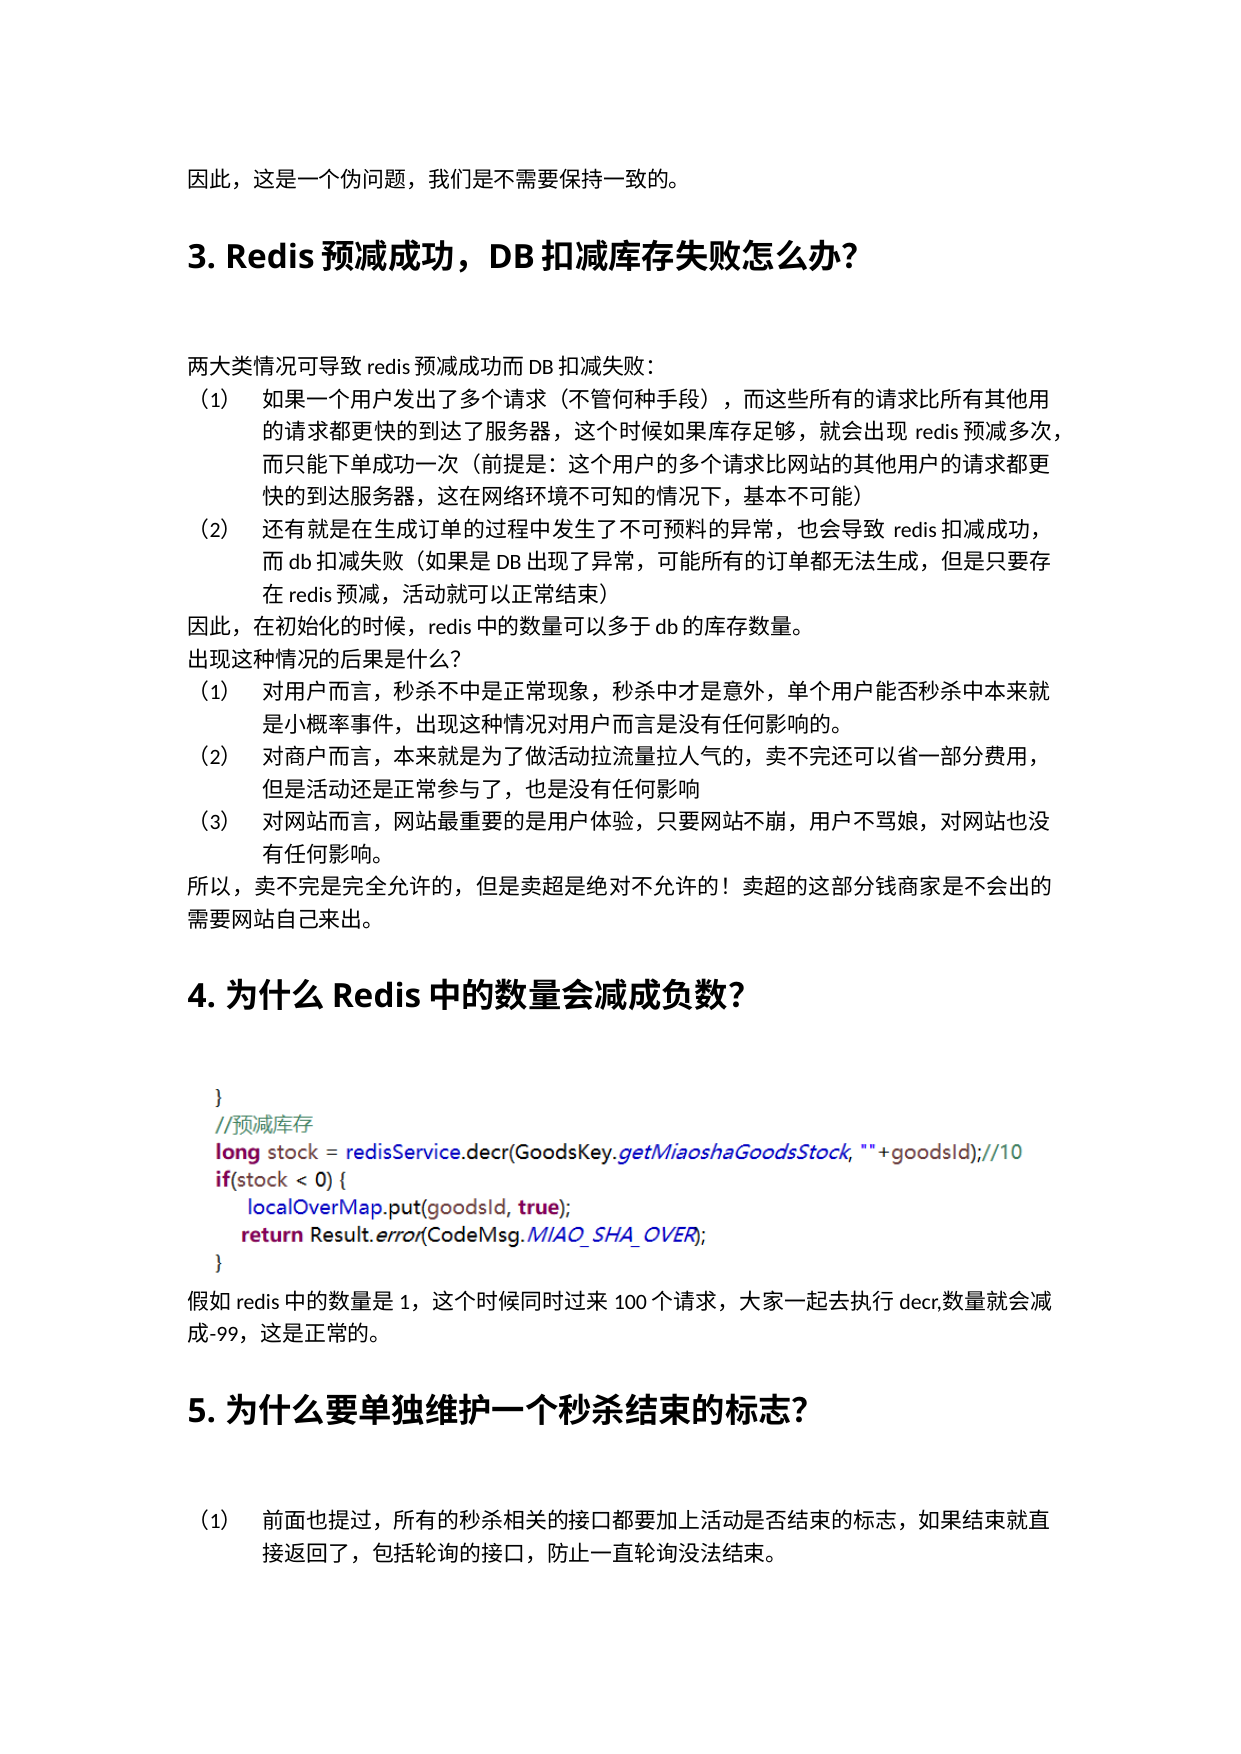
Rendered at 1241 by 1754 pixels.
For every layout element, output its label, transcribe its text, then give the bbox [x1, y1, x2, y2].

subtitle 为什么Redis中的数量会减成负数？ [187, 961, 1053, 1026]
list 对网站而言，网站最重要的是用户体验，只要网站不崩，用户不骂娘，对网站也没有任何影响。 [187, 804, 1053, 869]
text 因此，这是一个伪问题，我们是不需要保持一致的。 [187, 162, 1053, 194]
subtitle 为什么要单独维护一个秒杀结束的标志？ [187, 1376, 1053, 1441]
list 如果一个用户发出了多个请求（不管何种手段），而这些所有的请求比所有其他用的请求都更快的到达了服务器，这个时候如果库存足够，就会出现redis预减多次，而只能下单成功一次（前提是：这个用户的多个请求比网站的其他用户的请求都更快的到达服务器，这在网络环境不可知的情况下，基本不可能） [187, 381, 1053, 511]
text 假如redis中的数量是1，这个时候同时过来100个请求，大家一起去执行decr,数量就会减成-99，这是正常的。 [187, 1283, 1053, 1348]
picture [187, 1088, 1053, 1280]
list 前面也提过，所有的秒杀相关的接口都要加上活动是否结束的标志，如果结束就直接返回了，包括轮询的接口，防止一直轮询没法结束。 [187, 1503, 1053, 1568]
subtitle Redis预减成功，DB扣减库存失败怎么办？ [187, 222, 1053, 287]
list 还有就是在生成订单的过程中发生了不可预料的异常，也会导致redis扣减成功，而db扣减失败（如果是DB出现了异常，可能所有的订单都无法生成，但是只要存在redis预减，活动就可以正常结束） [187, 511, 1053, 609]
text 两大类情况可导致redis预减成功而DB扣减失败： [187, 349, 1053, 381]
text 出现这种情况的后果是什么？ [187, 641, 1053, 674]
list 对商户而言，本来就是为了做活动拉流量拉人气的，卖不完还可以省一部分费用，但是活动还是正常参与了，也是没有任何影响 [187, 739, 1053, 804]
text 因此，在初始化的时候，redis中的数量可以多于db的库存数量。 [187, 609, 1053, 641]
text 所以，卖不完是完全允许的，但是卖超是绝对不允许的！卖超的这部分钱商家是不会出的，需要网站自己来出。 [187, 869, 1053, 934]
list 对用户而言，秒杀不中是正常现象，秒杀中才是意外，单个用户能否秒杀中本来就是小概率事件，出现这种情况对用户而言是没有任何影响的。 [187, 674, 1053, 739]
